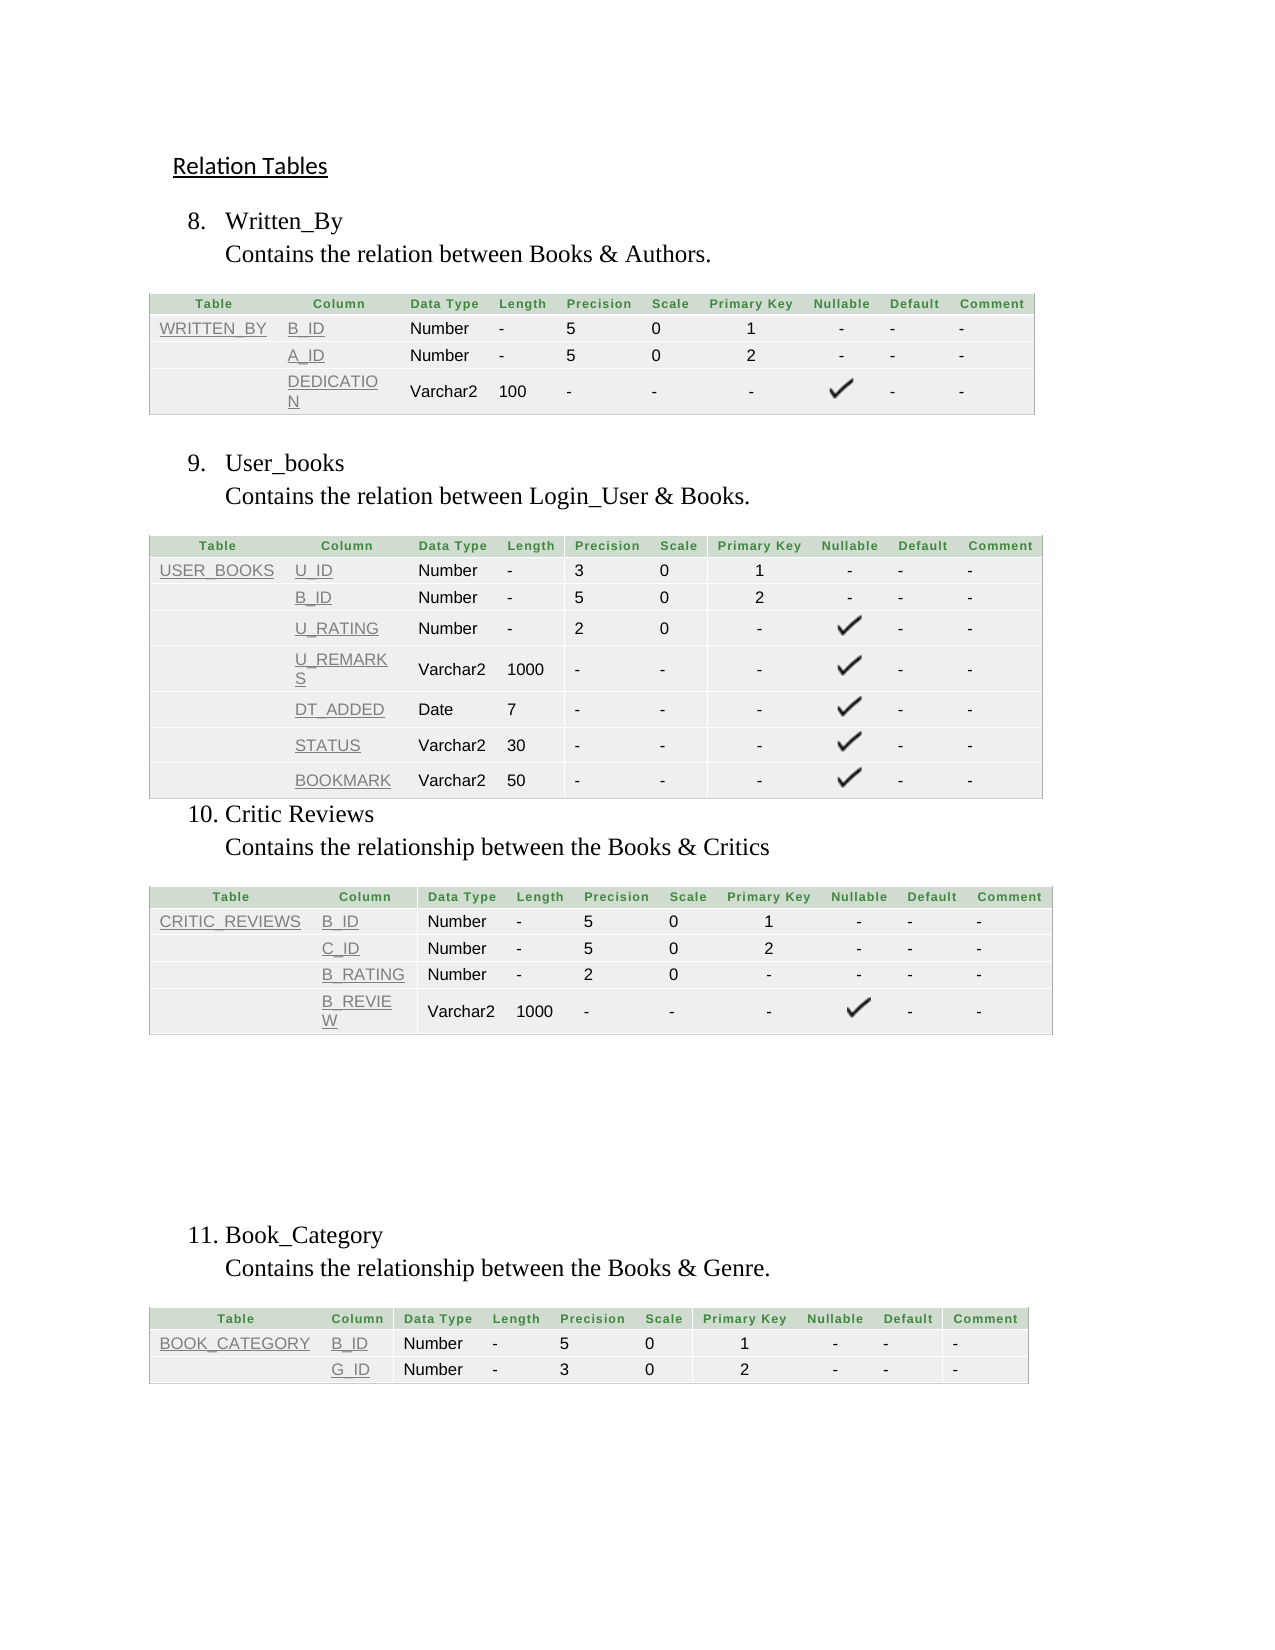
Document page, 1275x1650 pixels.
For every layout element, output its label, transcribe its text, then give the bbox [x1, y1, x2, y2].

table_cell - [880, 316, 949, 341]
table_header Column [278, 294, 400, 314]
table_cell - [797, 1330, 873, 1356]
table_cell [150, 962, 312, 988]
table_cell - [888, 646, 957, 691]
table_cell DEDICATION [278, 369, 400, 414]
table_cell - [957, 692, 1042, 727]
table_cell 5 [556, 342, 642, 368]
table_cell - [880, 369, 949, 414]
table_cell - [957, 584, 1042, 610]
table_cell - [699, 369, 803, 414]
table_header Length [489, 294, 556, 314]
table_cell [150, 342, 278, 368]
table_cell B_RATING [312, 962, 417, 988]
table_cell - [803, 342, 880, 368]
table_cell [811, 728, 888, 762]
table_header Scale [650, 536, 707, 557]
table_cell [150, 989, 312, 1033]
table_header Nullable [803, 294, 880, 314]
table_cell - [489, 342, 556, 368]
table_cell BOOKMARK [285, 763, 408, 798]
table_header Data Type [394, 1308, 482, 1329]
table_cell - [565, 692, 650, 727]
picture [847, 997, 871, 1021]
table_cell 0 [650, 558, 707, 583]
table_cell - [943, 1357, 1028, 1382]
table_header Precision [574, 887, 659, 908]
table_header Default [888, 536, 957, 557]
picture [837, 731, 862, 755]
table_cell 1 [693, 1330, 797, 1356]
table_cell U_REMARKS [285, 646, 408, 691]
table_cell - [482, 1357, 550, 1382]
table_cell - [888, 558, 957, 583]
table_cell - [888, 692, 957, 727]
table_header Table [150, 1308, 321, 1329]
list Contains the relation between Books & Authors. [225, 239, 1125, 268]
list Book_Category [187, 1220, 1125, 1249]
table_cell - [556, 369, 642, 414]
table_cell - [897, 962, 966, 988]
table_cell 5 [574, 935, 659, 961]
table_cell 0 [659, 909, 717, 934]
table_cell B_ID [278, 316, 400, 341]
table_cell 1000 [506, 989, 574, 1033]
list User_books [187, 448, 1125, 477]
table_cell - [717, 962, 821, 988]
table_cell 0 [659, 935, 717, 961]
table_cell 2 [708, 584, 811, 610]
table_header Scale [659, 887, 717, 908]
table_cell - [708, 728, 811, 762]
table_header Table [150, 887, 312, 908]
table_cell Number [408, 611, 497, 645]
table_cell Number [394, 1357, 482, 1382]
table_cell - [873, 1357, 942, 1382]
table_cell - [966, 909, 1052, 934]
table_cell 5 [556, 316, 642, 341]
table_cell Number [400, 316, 489, 341]
table_cell 5 [550, 1330, 635, 1356]
table_header Column [321, 1308, 393, 1329]
table_cell 3 [565, 558, 650, 583]
table_cell 30 [497, 728, 564, 762]
table_cell U_RATING [285, 611, 408, 645]
table_cell - [506, 909, 574, 934]
list Written_By [187, 206, 1125, 234]
table_header Comment [966, 887, 1052, 908]
table_header Data Type [408, 536, 497, 557]
table_header Comment [943, 1308, 1028, 1329]
table_cell - [497, 584, 564, 610]
text Relation Tables [150, 150, 1125, 181]
table_header Nullable [811, 536, 888, 557]
table_header Column [285, 536, 408, 557]
table_header Primary Key [708, 536, 811, 557]
table_cell STATUS [285, 728, 408, 762]
table_header Nullable [797, 1308, 873, 1329]
table_cell - [888, 763, 957, 798]
table_cell 5 [565, 584, 650, 610]
table_header Scale [642, 294, 699, 314]
table_cell - [497, 611, 564, 645]
table_cell 2 [574, 962, 659, 988]
table_cell [150, 369, 278, 414]
table_cell [811, 646, 888, 691]
list Contains the relation between Login_User & Books. [225, 481, 1125, 509]
table_cell - [949, 342, 1034, 368]
table_cell - [708, 611, 811, 645]
table_header Precision [556, 294, 642, 314]
table_cell 1 [717, 909, 821, 934]
table_cell Number [408, 584, 497, 610]
picture [837, 695, 862, 720]
table_cell BOOK_CATEGORY [150, 1330, 321, 1356]
table_cell 0 [650, 611, 707, 645]
table_cell - [949, 316, 1034, 341]
table_cell Number [418, 909, 506, 934]
table_cell B_ID [285, 584, 408, 610]
table_cell [150, 763, 285, 798]
table_cell - [943, 1330, 1028, 1356]
picture [837, 766, 862, 791]
table_header Precision [565, 536, 650, 557]
table_cell - [966, 989, 1052, 1033]
table_cell G_ID [321, 1357, 393, 1382]
table_cell [811, 763, 888, 798]
table_cell DT_ADDED [285, 692, 408, 727]
table_header Default [880, 294, 949, 314]
table_cell - [574, 989, 659, 1033]
table_cell Varchar2 [400, 369, 489, 414]
table_cell - [957, 558, 1042, 583]
table_cell [150, 611, 285, 645]
table_cell 50 [497, 763, 564, 798]
table_cell 100 [489, 369, 556, 414]
table_header Primary Key [699, 294, 803, 314]
table_header Column [312, 887, 417, 908]
table_cell - [506, 962, 574, 988]
table_header Data Type [418, 887, 506, 908]
table_cell - [708, 692, 811, 727]
table_cell - [880, 342, 949, 368]
table_cell Number [408, 558, 497, 583]
table_cell - [821, 935, 897, 961]
table_cell [150, 935, 312, 961]
table_cell 0 [659, 962, 717, 988]
table_cell 3 [550, 1357, 635, 1382]
table_cell - [650, 646, 707, 691]
table_cell [150, 1357, 321, 1382]
picture [837, 614, 862, 639]
table_header Table [150, 536, 285, 557]
table_cell [150, 646, 285, 691]
table_cell - [642, 369, 699, 414]
table_cell - [811, 558, 888, 583]
table_cell 1 [699, 316, 803, 341]
table_cell WRITTEN_BY [150, 316, 278, 341]
table_cell [150, 584, 285, 610]
table_cell [803, 369, 880, 414]
table_cell 0 [642, 316, 699, 341]
table_cell [811, 692, 888, 727]
table_header Comment [949, 294, 1034, 314]
table_cell - [482, 1330, 550, 1356]
table_cell - [949, 369, 1034, 414]
picture [837, 654, 862, 679]
table_cell 7 [497, 692, 564, 727]
table_cell - [803, 316, 880, 341]
table_cell 2 [693, 1357, 797, 1382]
table_cell - [888, 611, 957, 645]
table_cell Date [408, 692, 497, 727]
table_cell [150, 692, 285, 727]
table_cell 1000 [497, 646, 564, 691]
table_header Default [873, 1308, 942, 1329]
table_header Precision [550, 1308, 635, 1329]
table_cell 2 [717, 935, 821, 961]
table_cell [150, 728, 285, 762]
table_cell - [565, 763, 650, 798]
table_cell B_ID [312, 909, 417, 934]
table_cell - [650, 763, 707, 798]
table_cell - [897, 909, 966, 934]
table_cell - [650, 728, 707, 762]
table_cell CRITIC_REVIEWS [150, 909, 312, 934]
table_cell USER_BOOKS [150, 558, 285, 583]
table_cell Varchar2 [408, 646, 497, 691]
list Contains the relationship between the Books & Genre. [225, 1253, 1125, 1282]
table_cell - [717, 989, 821, 1033]
table_cell - [650, 692, 707, 727]
list Contains the relationship between the Books & Critics [225, 832, 1125, 861]
table_cell - [708, 763, 811, 798]
table_cell - [489, 316, 556, 341]
table_header Primary Key [693, 1308, 797, 1329]
table_cell - [957, 646, 1042, 691]
table_header Length [482, 1308, 550, 1329]
table_cell 5 [574, 909, 659, 934]
table_cell - [497, 558, 564, 583]
table_cell - [957, 763, 1042, 798]
table_cell 0 [650, 584, 707, 610]
table_header Length [497, 536, 564, 557]
table_cell - [873, 1330, 942, 1356]
table_cell [821, 989, 897, 1033]
table_header Primary Key [717, 887, 821, 908]
table_cell - [708, 646, 811, 691]
table_cell Number [418, 962, 506, 988]
table_cell Varchar2 [408, 728, 497, 762]
table_cell Number [394, 1330, 482, 1356]
table_header Table [150, 294, 278, 314]
table_header Length [506, 887, 574, 908]
table_cell - [966, 962, 1052, 988]
table_cell - [811, 584, 888, 610]
list Critic Reviews [187, 799, 1125, 828]
table_cell 0 [635, 1330, 692, 1356]
table_cell - [821, 909, 897, 934]
table_cell B_REVIEW [312, 989, 417, 1033]
table_cell C_ID [312, 935, 417, 961]
table_cell - [888, 584, 957, 610]
table_header Scale [635, 1308, 692, 1329]
table_cell - [897, 989, 966, 1033]
table_cell - [659, 989, 717, 1033]
table_header Default [897, 887, 966, 908]
table_cell 2 [699, 342, 803, 368]
picture [829, 377, 854, 402]
table_cell - [565, 728, 650, 762]
table_cell - [966, 935, 1052, 961]
table_cell U_ID [285, 558, 408, 583]
table_cell 0 [642, 342, 699, 368]
table_cell - [506, 935, 574, 961]
table_cell Varchar2 [418, 989, 506, 1033]
table_header Data Type [400, 294, 489, 314]
table_cell - [797, 1357, 873, 1382]
table_cell - [821, 962, 897, 988]
table_cell - [957, 611, 1042, 645]
table_cell - [897, 935, 966, 961]
table_cell B_ID [321, 1330, 393, 1356]
table_cell A_ID [278, 342, 400, 368]
table_cell - [565, 646, 650, 691]
table_cell 0 [635, 1357, 692, 1382]
table_cell [811, 611, 888, 645]
table_header Nullable [821, 887, 897, 908]
table_header Comment [957, 536, 1042, 557]
table_cell 2 [565, 611, 650, 645]
table_cell - [888, 728, 957, 762]
table_cell Number [400, 342, 489, 368]
table_cell 1 [708, 558, 811, 583]
table_cell Number [418, 935, 506, 961]
table_cell Varchar2 [408, 763, 497, 798]
table_cell - [957, 728, 1042, 762]
